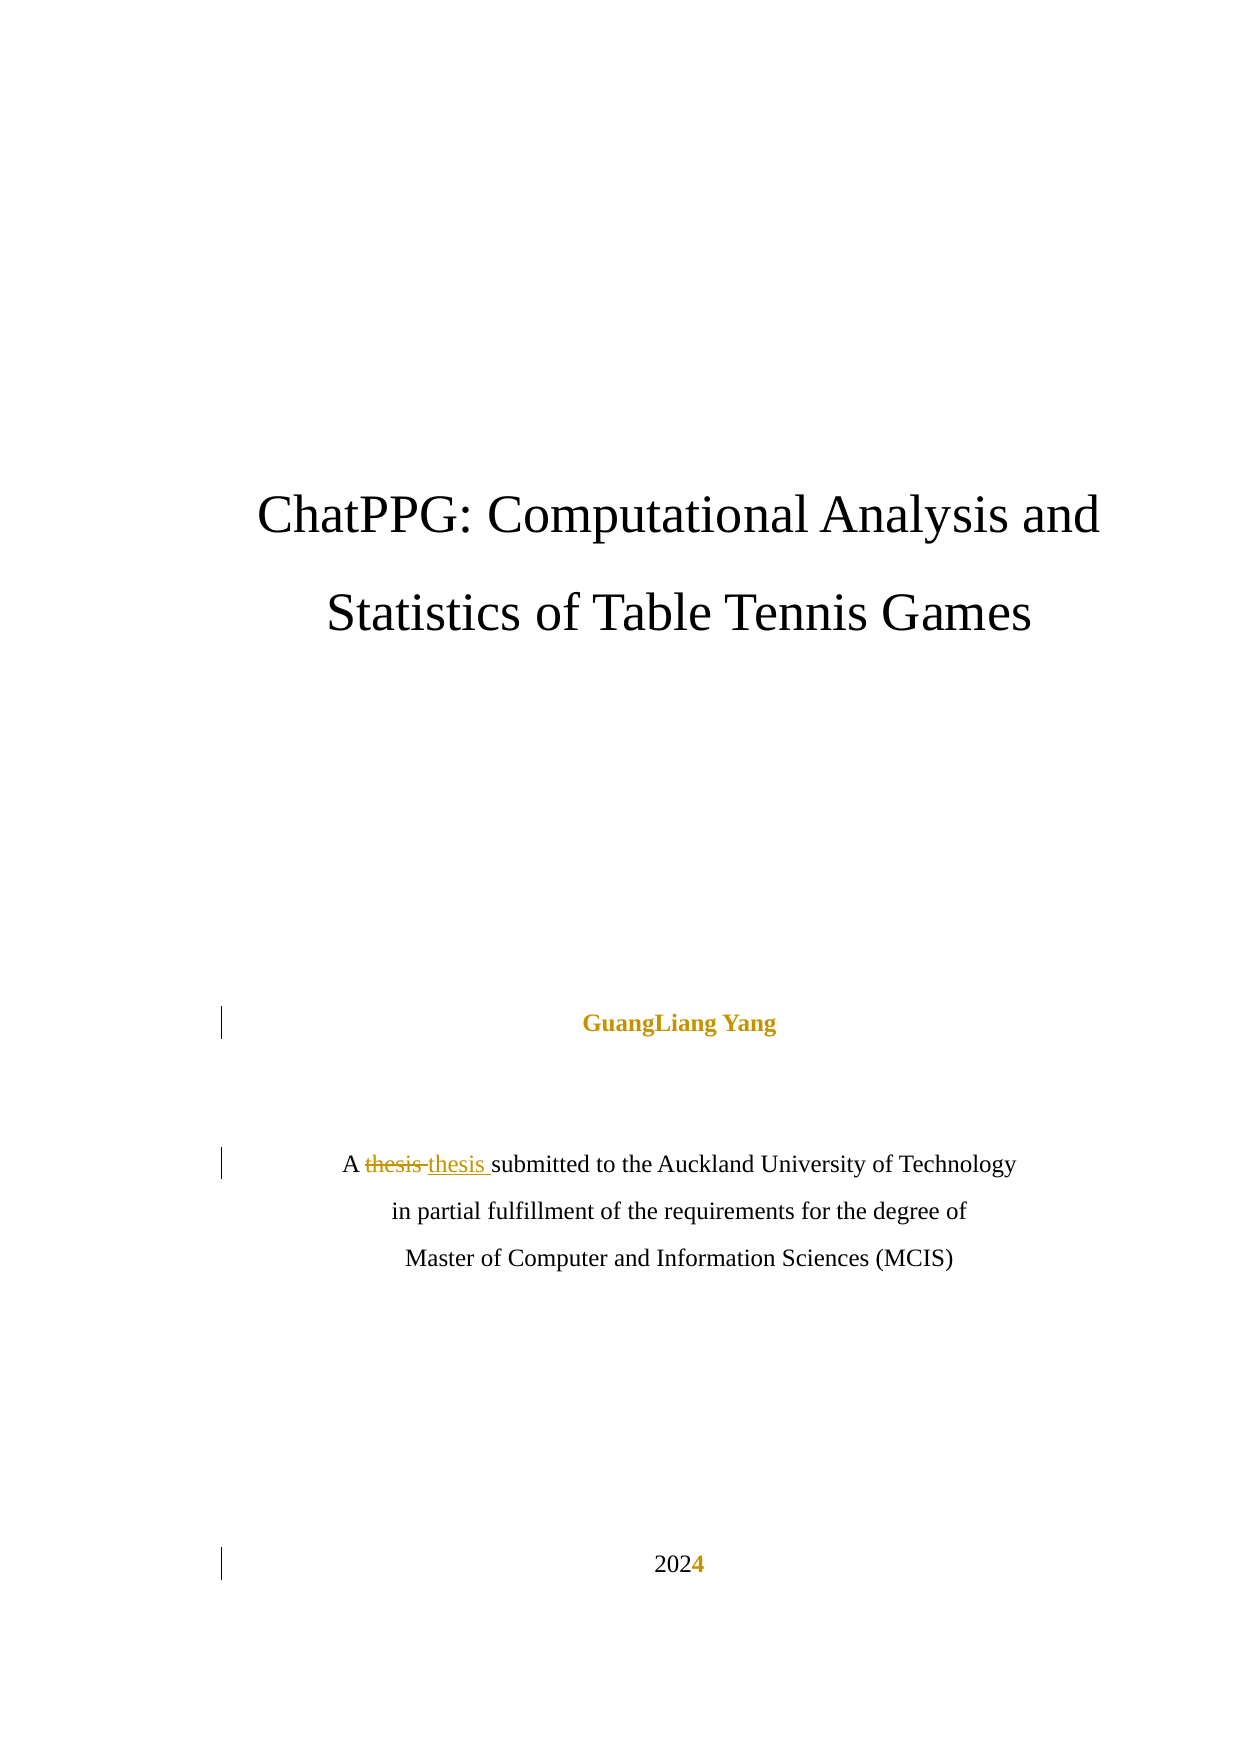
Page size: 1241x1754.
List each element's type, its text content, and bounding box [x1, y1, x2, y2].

text ChatPPG: Computational Analysis and Statistics of Table Tennis Games [236, 481, 1122, 643]
text Master of Computer and Information Sciences (MCIS) [236, 1241, 1122, 1273]
text GuangLiang Yang [236, 1006, 1122, 1039]
text in partial fulfillment of the requirements for the degree of [236, 1194, 1122, 1226]
text A submitted to the Auckland University of Technology [236, 1147, 1122, 1179]
text 2024 [236, 1547, 1122, 1580]
